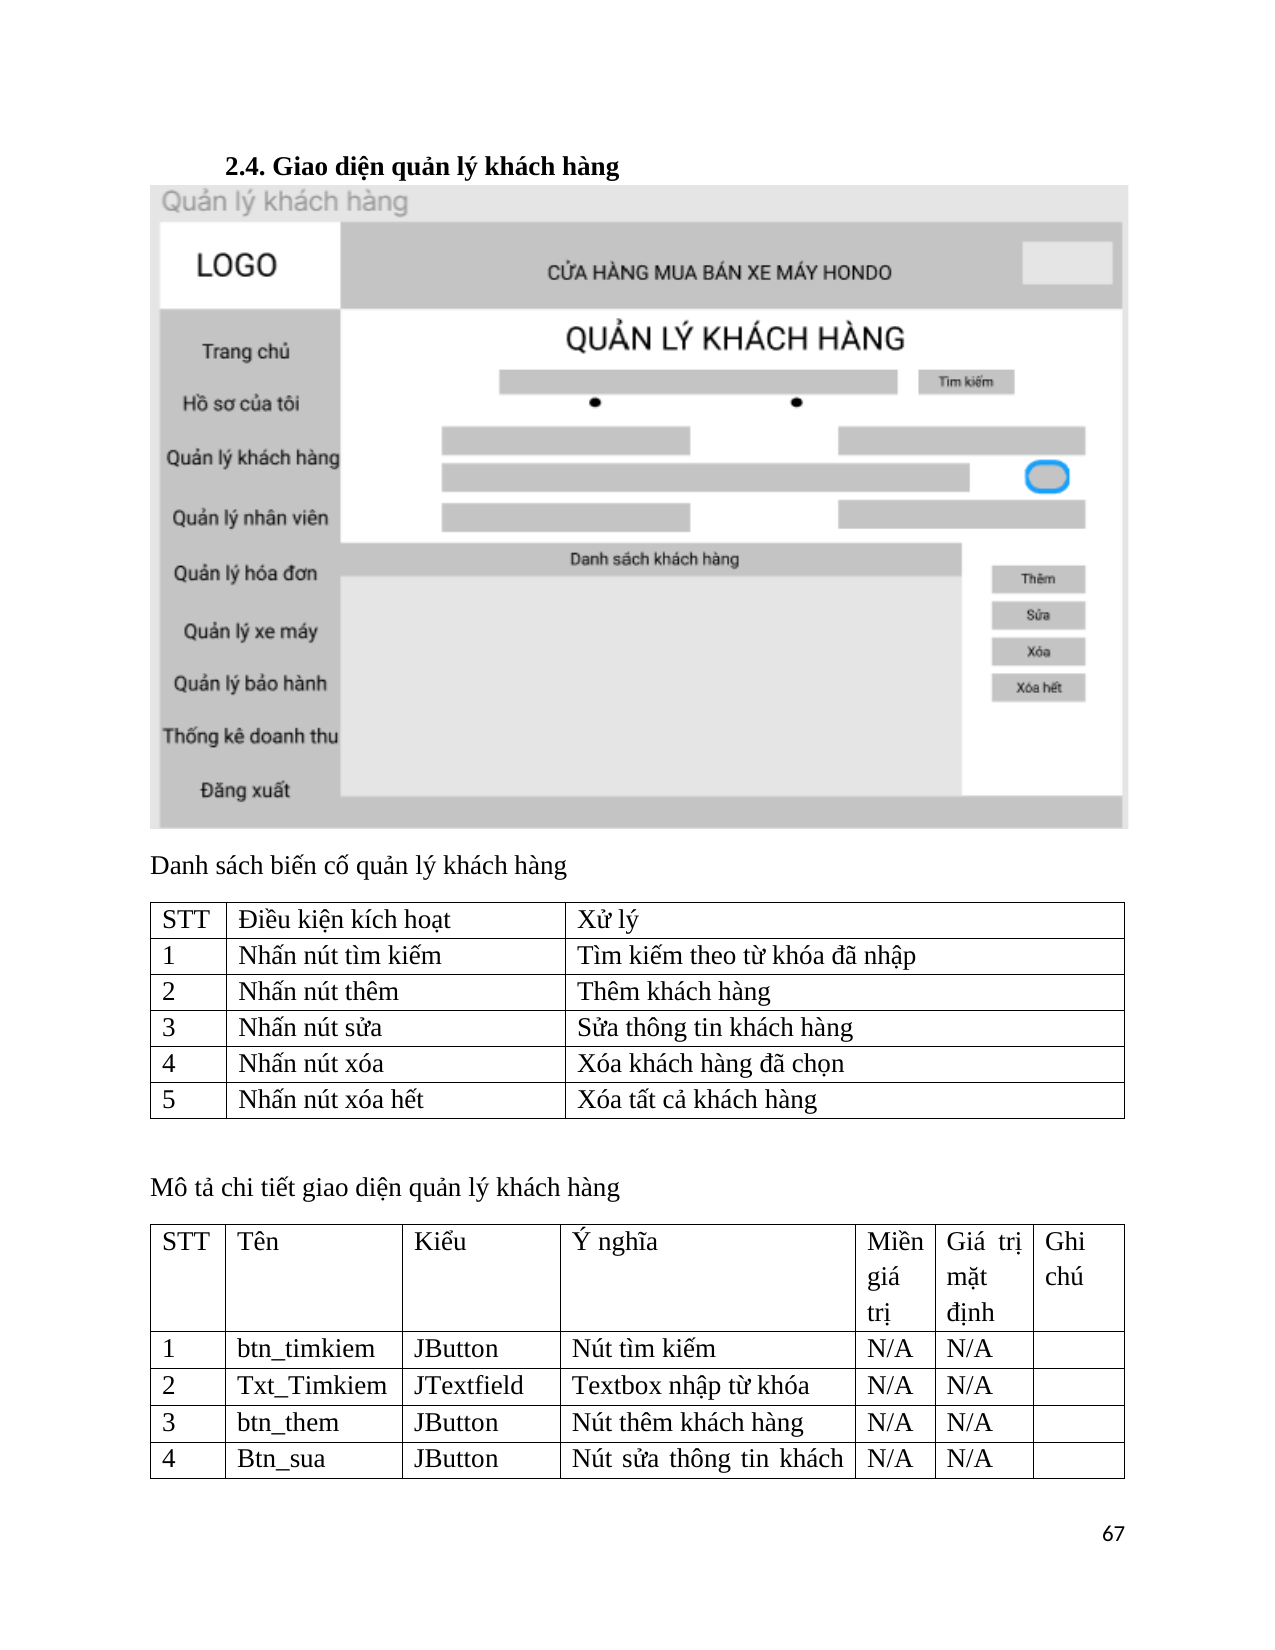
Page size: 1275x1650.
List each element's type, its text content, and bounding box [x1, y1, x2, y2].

table_header Điều kiện kích hoạt [227, 903, 565, 938]
table_cell btn_timkiem [226, 1332, 402, 1368]
table_cell 2 [151, 1369, 225, 1405]
table_cell JTextfield [403, 1369, 560, 1405]
table_header Ý nghĩa [561, 1225, 855, 1331]
subtitle 2.4. Giao diện quản lý khách hàng [225, 150, 1125, 181]
table_cell 3 [151, 1011, 226, 1046]
table_cell N/A [856, 1406, 935, 1442]
table_header STT [151, 903, 226, 938]
table_cell N/A [936, 1443, 1033, 1478]
table_cell Thêm khách hàng [566, 975, 1124, 1010]
table_header STT [151, 1225, 225, 1331]
table_cell N/A [856, 1332, 935, 1368]
table_cell Nhấn nút xóa hết [227, 1083, 565, 1118]
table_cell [561, 1443, 855, 1478]
table_cell 1 [151, 1332, 225, 1368]
table_cell N/A [936, 1332, 1033, 1368]
table_header Tên [226, 1225, 402, 1331]
table_cell Nhấn nút sửa [227, 1011, 565, 1046]
table_cell [1034, 1443, 1124, 1478]
table_cell N/A [936, 1406, 1033, 1442]
table_cell 5 [151, 1083, 226, 1118]
table_header Kiểu [403, 1225, 560, 1331]
table_header Ghi chú [1034, 1225, 1124, 1331]
table_cell 2 [151, 975, 226, 1010]
text Mô tả chi tiết giao diện quản lý khách hàng [150, 1171, 1125, 1202]
table_cell 1 [151, 939, 226, 974]
table_cell N/A [936, 1369, 1033, 1405]
table_cell Tìm kiếm theo từ khóa đã nhập [566, 939, 1124, 974]
table_cell Nút thêm khách hàng [561, 1406, 855, 1442]
table_cell N/A [856, 1369, 935, 1405]
table_cell 4 [151, 1443, 225, 1478]
table_cell Txt_Timkiem [226, 1369, 402, 1405]
table_header Giá trị mặt định [936, 1225, 1033, 1331]
table_cell [1034, 1369, 1124, 1405]
picture [150, 185, 1129, 829]
table_cell Nhấn nút xóa [227, 1047, 565, 1082]
table_cell Nút tìm kiếm [561, 1332, 855, 1368]
table_cell [1034, 1406, 1124, 1442]
table_cell [1034, 1332, 1124, 1368]
table_cell Nhấn nút tìm kiếm [227, 939, 565, 974]
table_cell 4 [151, 1047, 226, 1082]
table_cell JButton [403, 1332, 560, 1368]
table_cell Btn_sua [226, 1443, 402, 1478]
table_cell JButton [403, 1443, 560, 1478]
table_cell Textbox nhập từ khóa [561, 1369, 855, 1405]
text Danh sách biến cố quản lý khách hàng [150, 849, 1125, 880]
table_header Xử lý [566, 903, 1124, 938]
table_cell btn_them [226, 1406, 402, 1442]
table_cell 3 [151, 1406, 225, 1442]
table_cell Nhấn nút thêm [227, 975, 565, 1010]
table_cell Sửa thông tin khách hàng [566, 1011, 1124, 1046]
table_cell Xóa khách hàng đã chọn [566, 1047, 1124, 1082]
table_header Miền giá trị [856, 1225, 935, 1331]
table_cell Xóa tất cả khách hàng [566, 1083, 1124, 1118]
table_cell JButton [403, 1406, 560, 1442]
table_cell N/A [856, 1443, 935, 1478]
